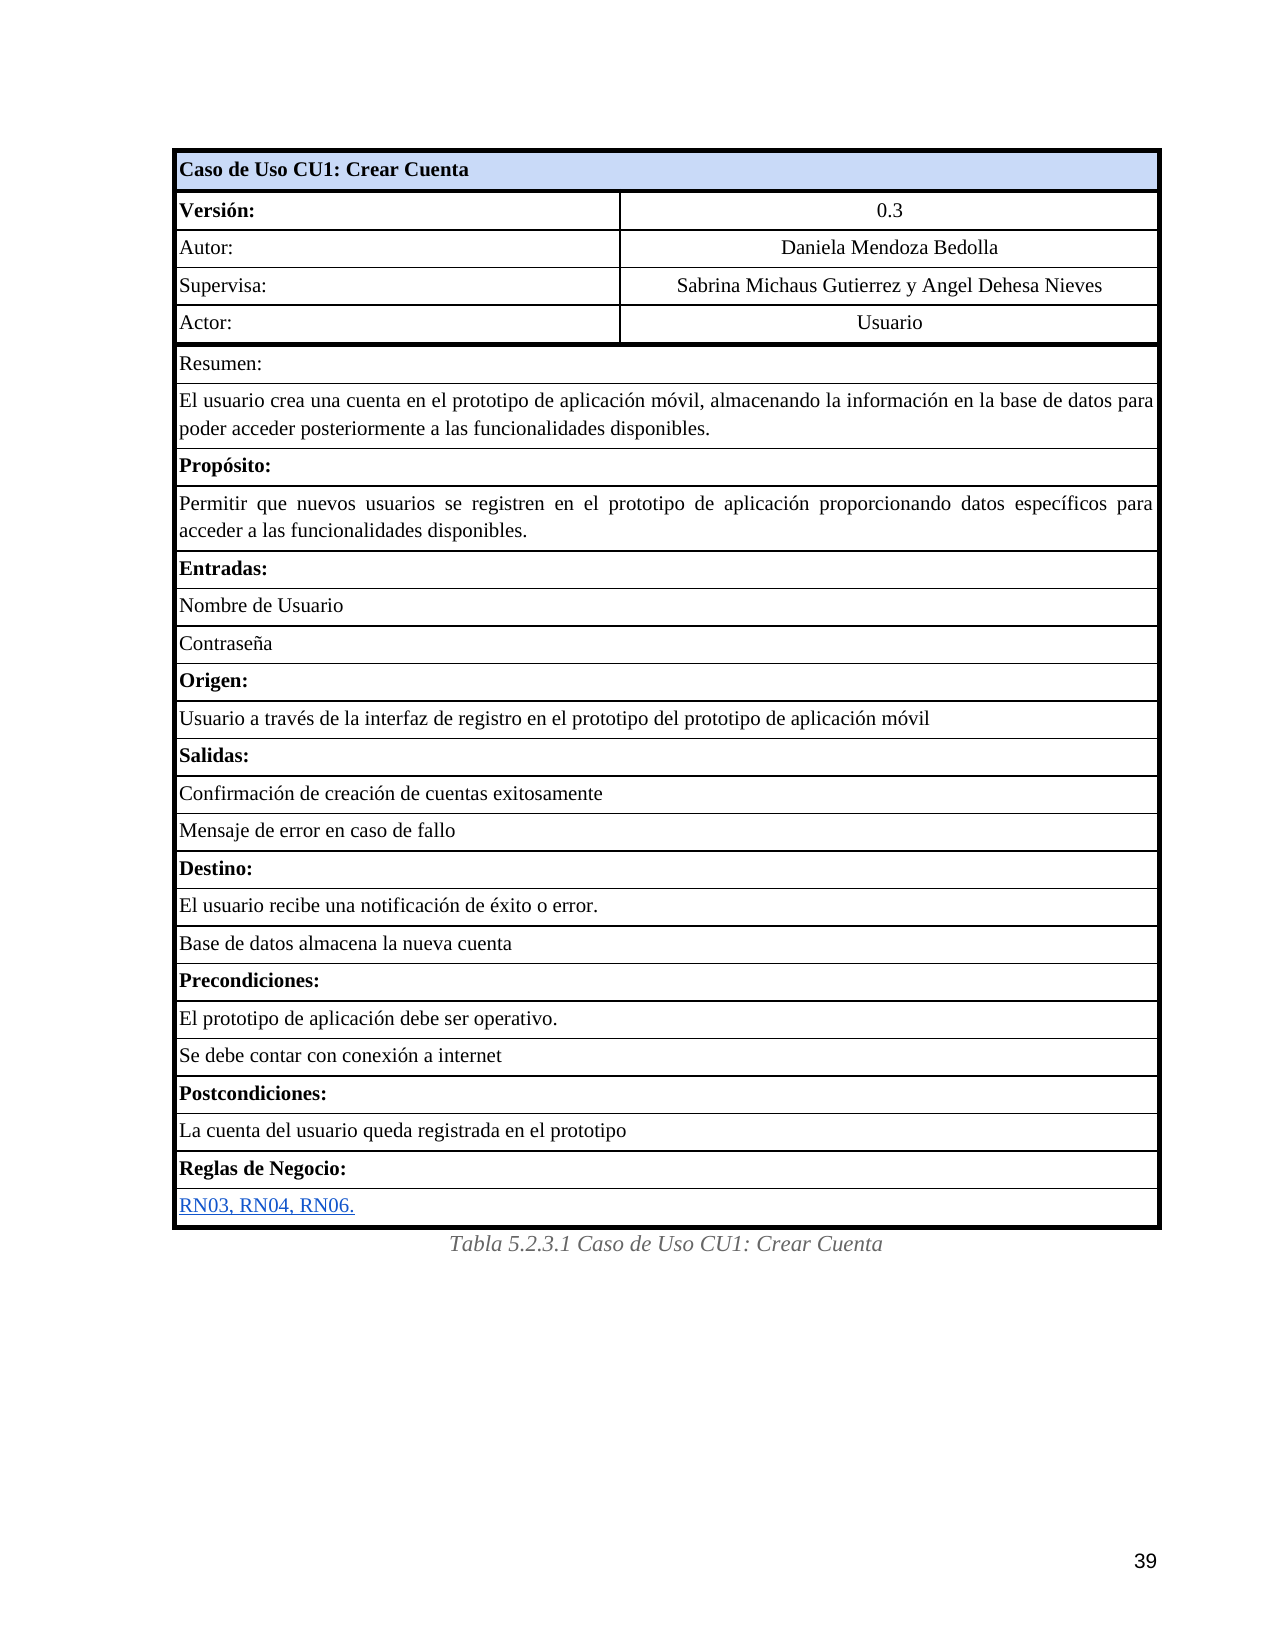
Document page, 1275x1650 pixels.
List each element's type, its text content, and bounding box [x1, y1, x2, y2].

table_cell Confirmación de creación de cuentas exitosamente [177, 777, 1157, 813]
table_cell Base de datos almacena la nueva cuenta [177, 927, 1157, 963]
table_cell Destino: [177, 852, 1157, 888]
table_cell Postcondiciones: [177, 1077, 1157, 1113]
table_cell Supervisa: [177, 268, 619, 304]
table_cell Se debe contar con conexión a internet [177, 1039, 1157, 1075]
table_cell RN03, RN04, RN06. [177, 1189, 1157, 1225]
subtitle Tabla 5.2.3.1 Caso de Uso CU1: Crear Cuenta [177, 1230, 1157, 1256]
table_cell Reglas de Negocio: [177, 1152, 1157, 1188]
table_cell El usuario recibe una notificación de éxito o error. [177, 889, 1157, 925]
table_cell Propósito: [177, 449, 1157, 485]
table_cell Permitir que nuevos usuarios se registren en el prototipo de aplicación proporcionando datos específicos para acceder a las funcionalidades disponibles. [177, 487, 1157, 550]
table_cell Nombre de Usuario [177, 589, 1157, 625]
table_cell El prototipo de aplicación debe ser operativo. [177, 1002, 1157, 1038]
table_cell Origen: [177, 664, 1157, 700]
table_cell Salidas: [177, 739, 1157, 775]
table_cell Precondiciones: [177, 964, 1157, 1000]
table_cell El usuario crea una cuenta en el prototipo de aplicación móvil, almacenando la información en la base de datos para poder acceder posteriormente a las funcionalidades disponibles. [177, 384, 1157, 448]
table_cell Entradas: [177, 552, 1157, 588]
table_cell Usuario [621, 306, 1157, 342]
table_cell Usuario a través de la interfaz de registro en el prototipo del prototipo de aplicación móvil [177, 702, 1157, 738]
table_cell La cuenta del usuario queda registrada en el prototipo [177, 1114, 1157, 1150]
table_cell Daniela Mendoza Bedolla [621, 231, 1157, 267]
table_cell Autor: [177, 231, 619, 267]
table_cell Resumen: [177, 347, 1157, 382]
table_cell Versión: [177, 193, 619, 229]
table_cell Sabrina Michaus Gutierrez y Angel Dehesa Nieves [621, 268, 1157, 304]
table_cell 0.3 [621, 193, 1157, 229]
table_cell Contraseña [177, 627, 1157, 663]
table_cell Mensaje de error en caso de fallo [177, 814, 1157, 850]
table_cell Actor: [177, 306, 619, 342]
table_header Caso de Uso CU1: Crear Cuenta [177, 153, 1157, 189]
